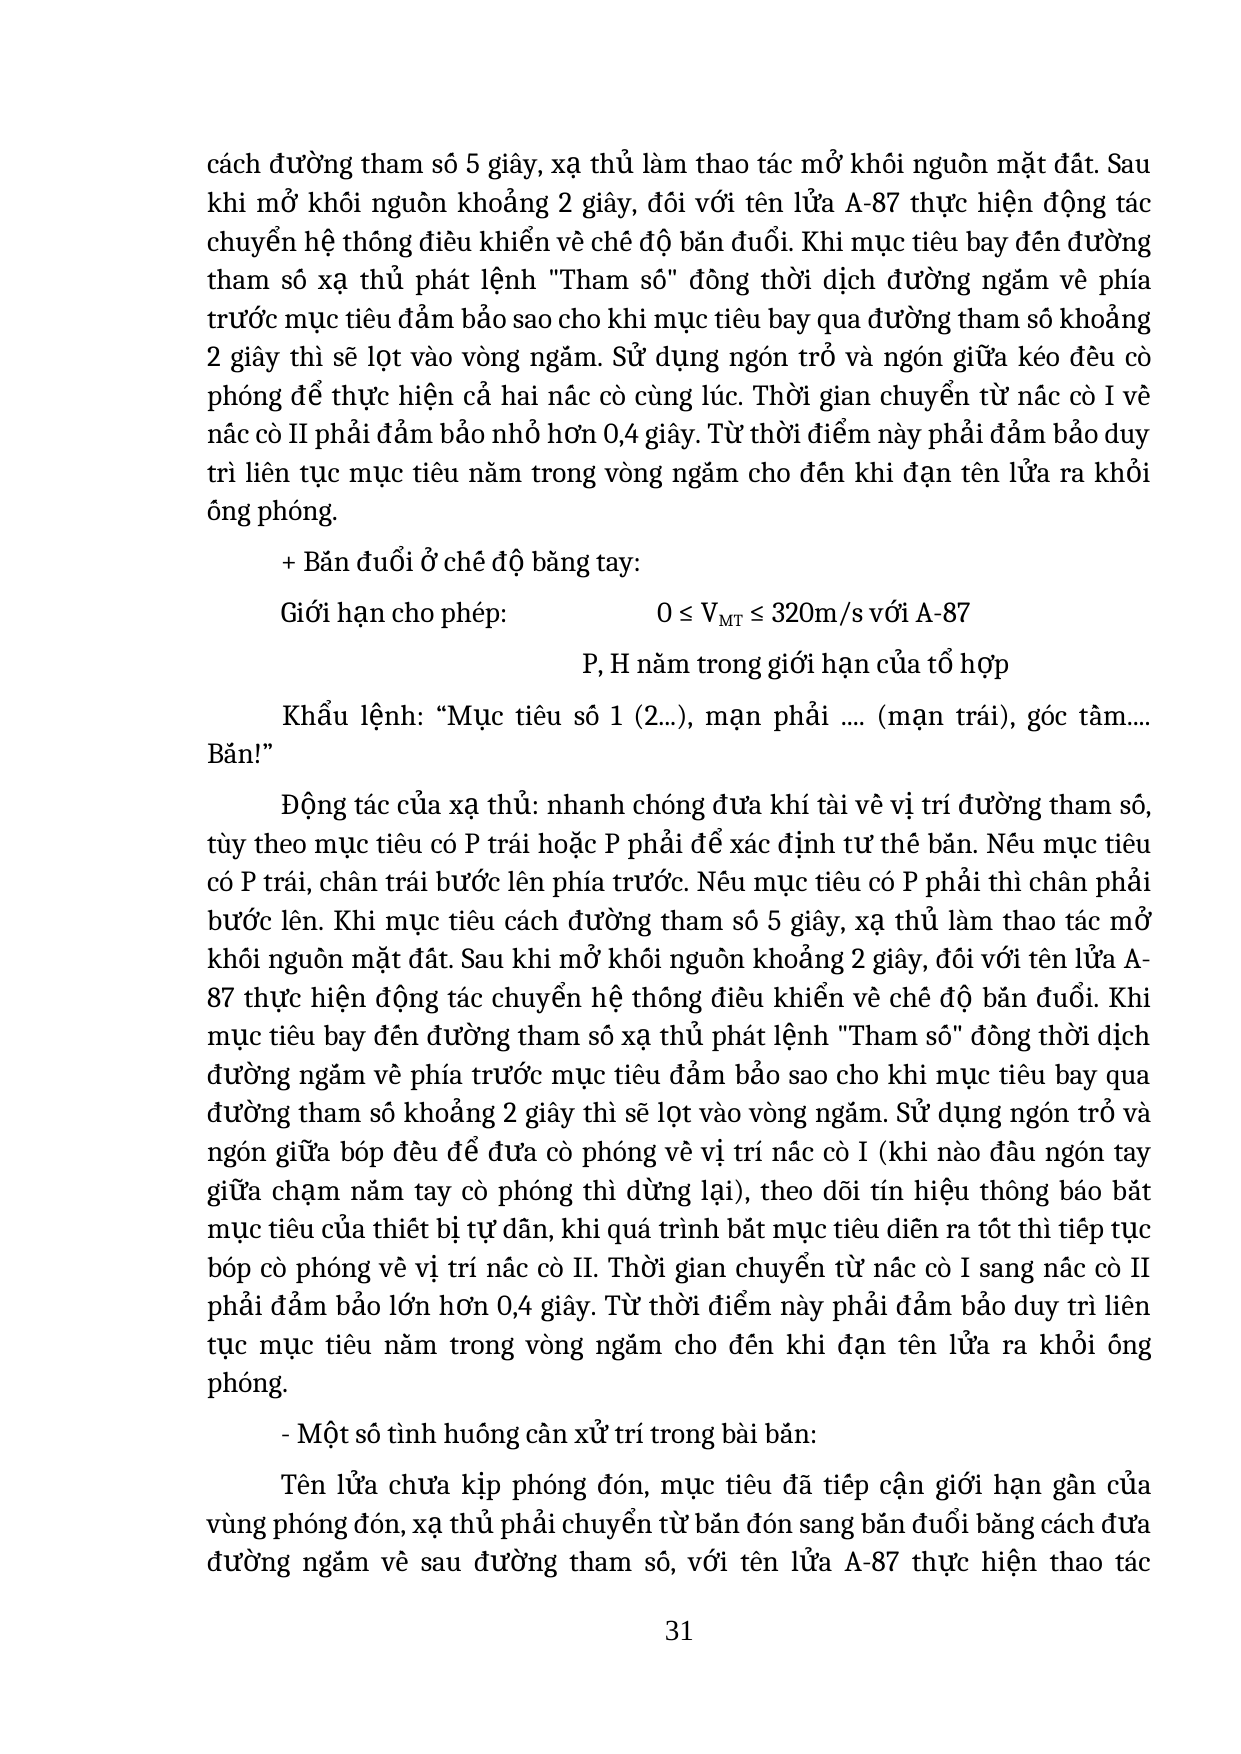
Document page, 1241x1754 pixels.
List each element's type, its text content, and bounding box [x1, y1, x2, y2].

text + Bắn đuổi ở chế độ bằng tay: [207, 546, 1152, 579]
text Khẩu lệnh: “Mục tiêu số 1 (2...), mạn phải .... (mạn trái), góc tầm.... Bắn!” [207, 699, 1152, 771]
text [207, 148, 1152, 528]
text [207, 1468, 1152, 1579]
text Giới hạn cho phép: 0 ≤ VMT ≤ 320m/s với A-87 [207, 597, 1152, 630]
text - Một số tình huống cần xử trí trong bài bắn: [207, 1417, 1152, 1451]
text P, H nằm trong giới hạn của tổ hợp [207, 648, 1152, 681]
text Động tác của xạ thủ: nhanh chóng đưa khí tài về vị trí đường tham số, tùy theo mục tiêu có P trái hoặc P phải để xác định tư thế bắn. Nếu mục tiêu có P trái, chân trái bước lên phía trước. Nếu mục tiêu có P phải thì chân phải bước lên. Khi mục tiêu cách đường tham số 5 giây, xạ thủ làm thao tác mở khối nguồn mặt đất. Sau khi mở khối nguồn khoảng 2 giây, đối với tên lửa A-87 thực hiện động tác chuyển hệ thống điều khiển về chế độ bắn đuổi. Khi mục tiêu bay đến đường tham số xạ thủ phát lệnh "Tham số" đồng thời dịch đường ngắm về phía trước mục tiêu đảm bảo sao cho khi mục tiêu bay qua đường tham số khoảng 2 giây thì sẽ lọt vào vòng ngắm. Sử dụng ngón trỏ và ngón giữa bóp đều để đưa cò phóng về vị trí nấc cò I (khi nào đầu ngón tay giữa chạm nắm tay cò phóng thì dừng lại), theo dõi tín hiệu thông báo bắt mục tiêu của thiết bị tự dẫn, khi quá trình bắt mục tiêu diễn ra tốt thì tiếp tục bóp cò phóng về vị trí nấc cò II. Thời gian chuyển từ nấc cò I sang nấc cò II phải đảm bảo lớn hơn 0,4 giây. Từ thời điểm này phải đảm bảo duy trì liên tục mục tiêu nằm trong vòng ngắm cho đến khi đạn tên lửa ra khỏi ống phóng. [207, 788, 1152, 1400]
